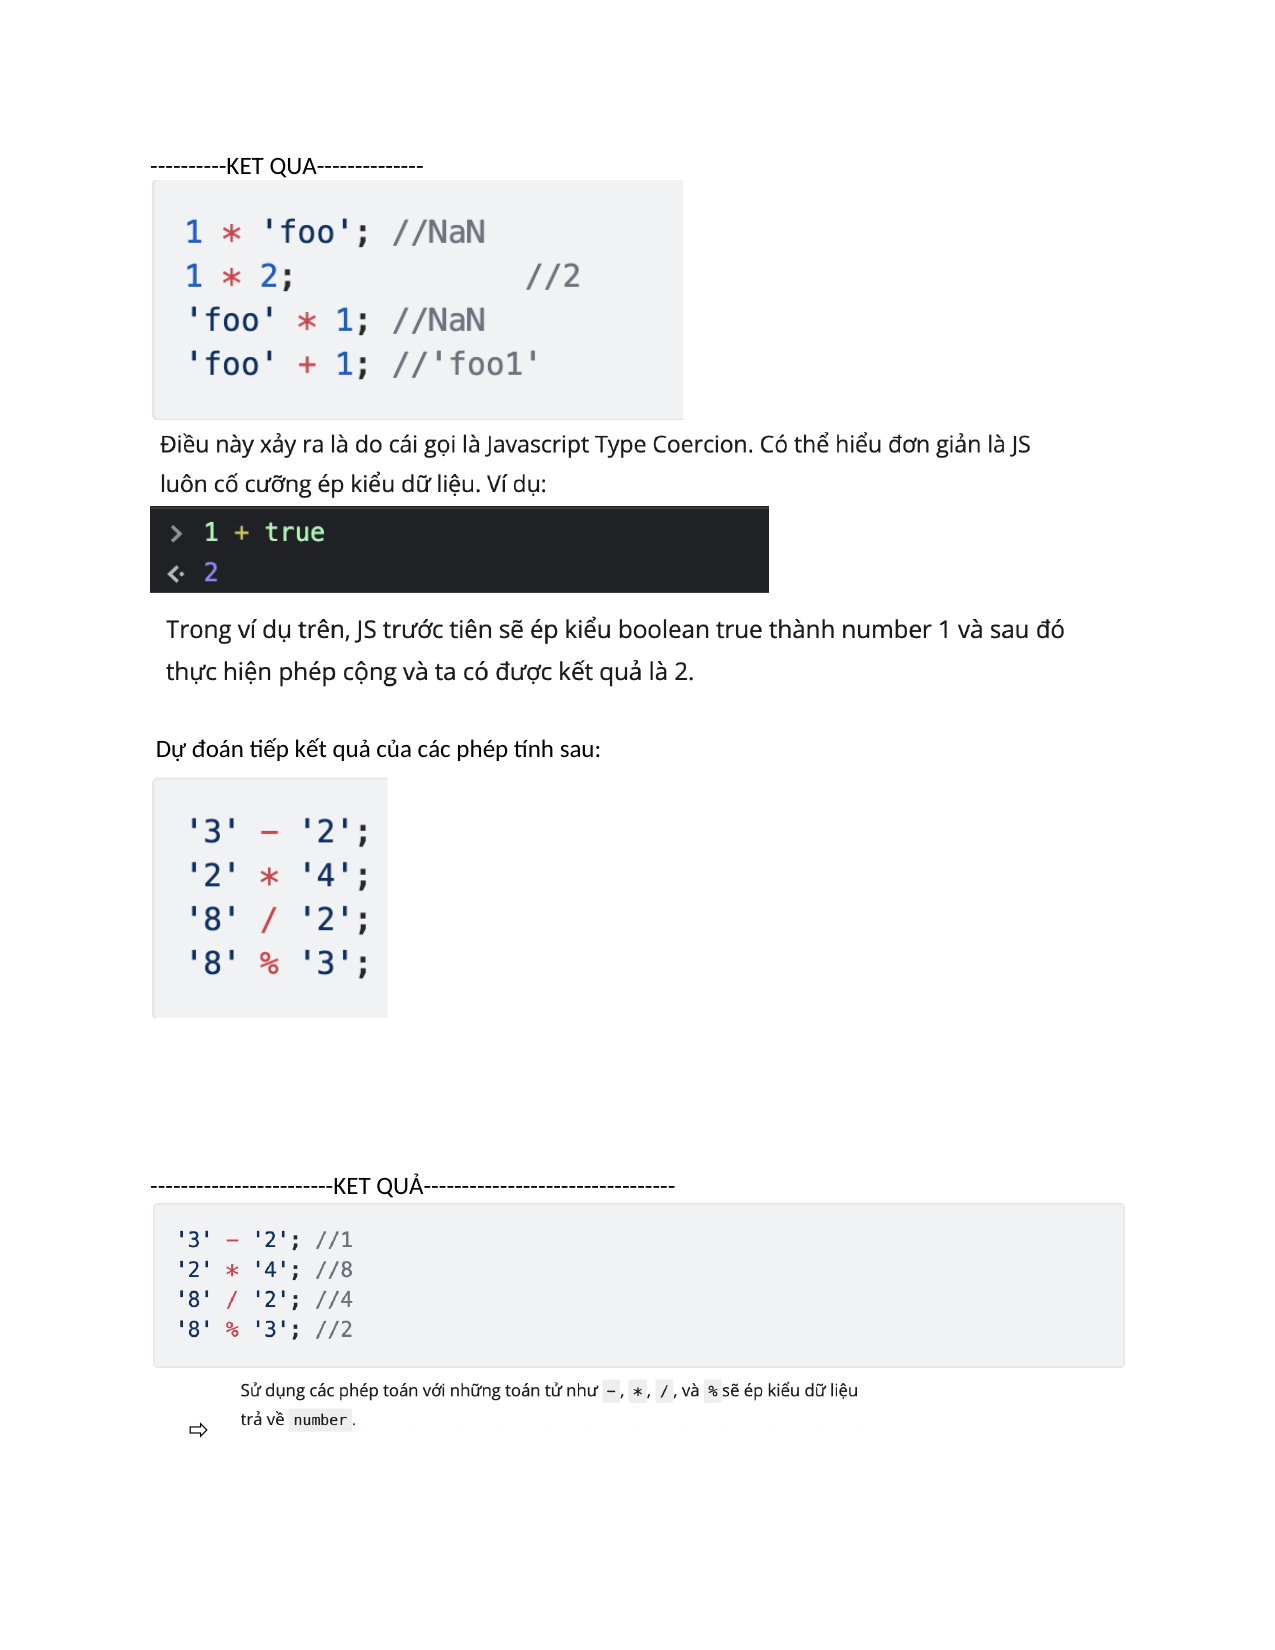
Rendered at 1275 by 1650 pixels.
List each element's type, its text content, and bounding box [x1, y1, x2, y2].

text ------------------------KET QUẢ--------------------------------- [150, 1170, 1125, 1201]
picture [150, 1201, 1125, 1439]
text ----------KET QUA-------------- [150, 150, 1125, 181]
text Dự đoán tiếp kết quả của các phép tính sau: [150, 733, 1125, 1018]
picture [150, 180, 1125, 703]
picture [150, 763, 388, 1018]
